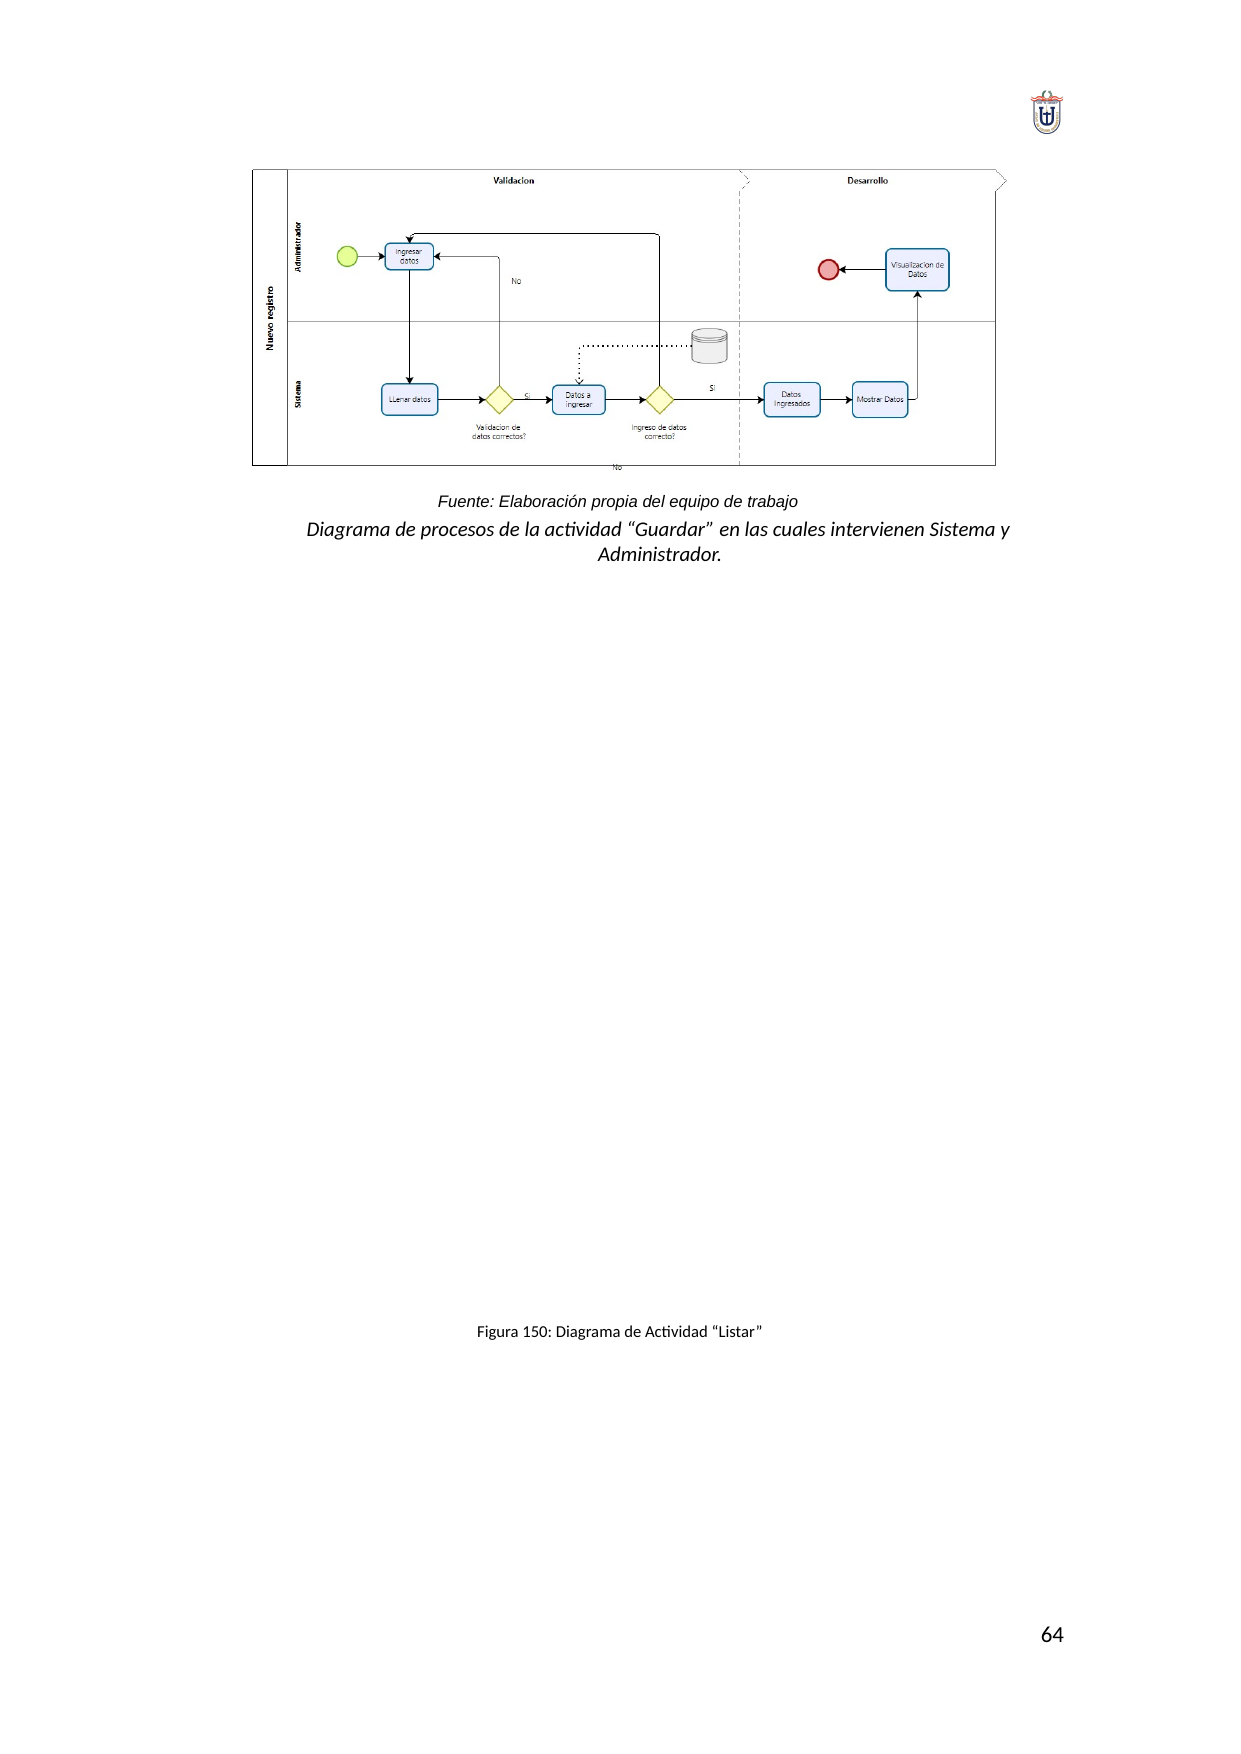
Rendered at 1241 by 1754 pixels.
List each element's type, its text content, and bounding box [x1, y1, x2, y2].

text Fuente: Elaboración propia del equipo de trabajo [438, 492, 1142, 511]
text Figura 150: Diagrama de Actividad “Listar” [477, 1322, 1142, 1342]
picture [235, 151, 1011, 478]
picture [1030, 90, 1063, 134]
text Diagrama de procesos de la actividad “Guardar” en las cuales intervienen Sistema y Administrador. [248, 516, 1071, 567]
